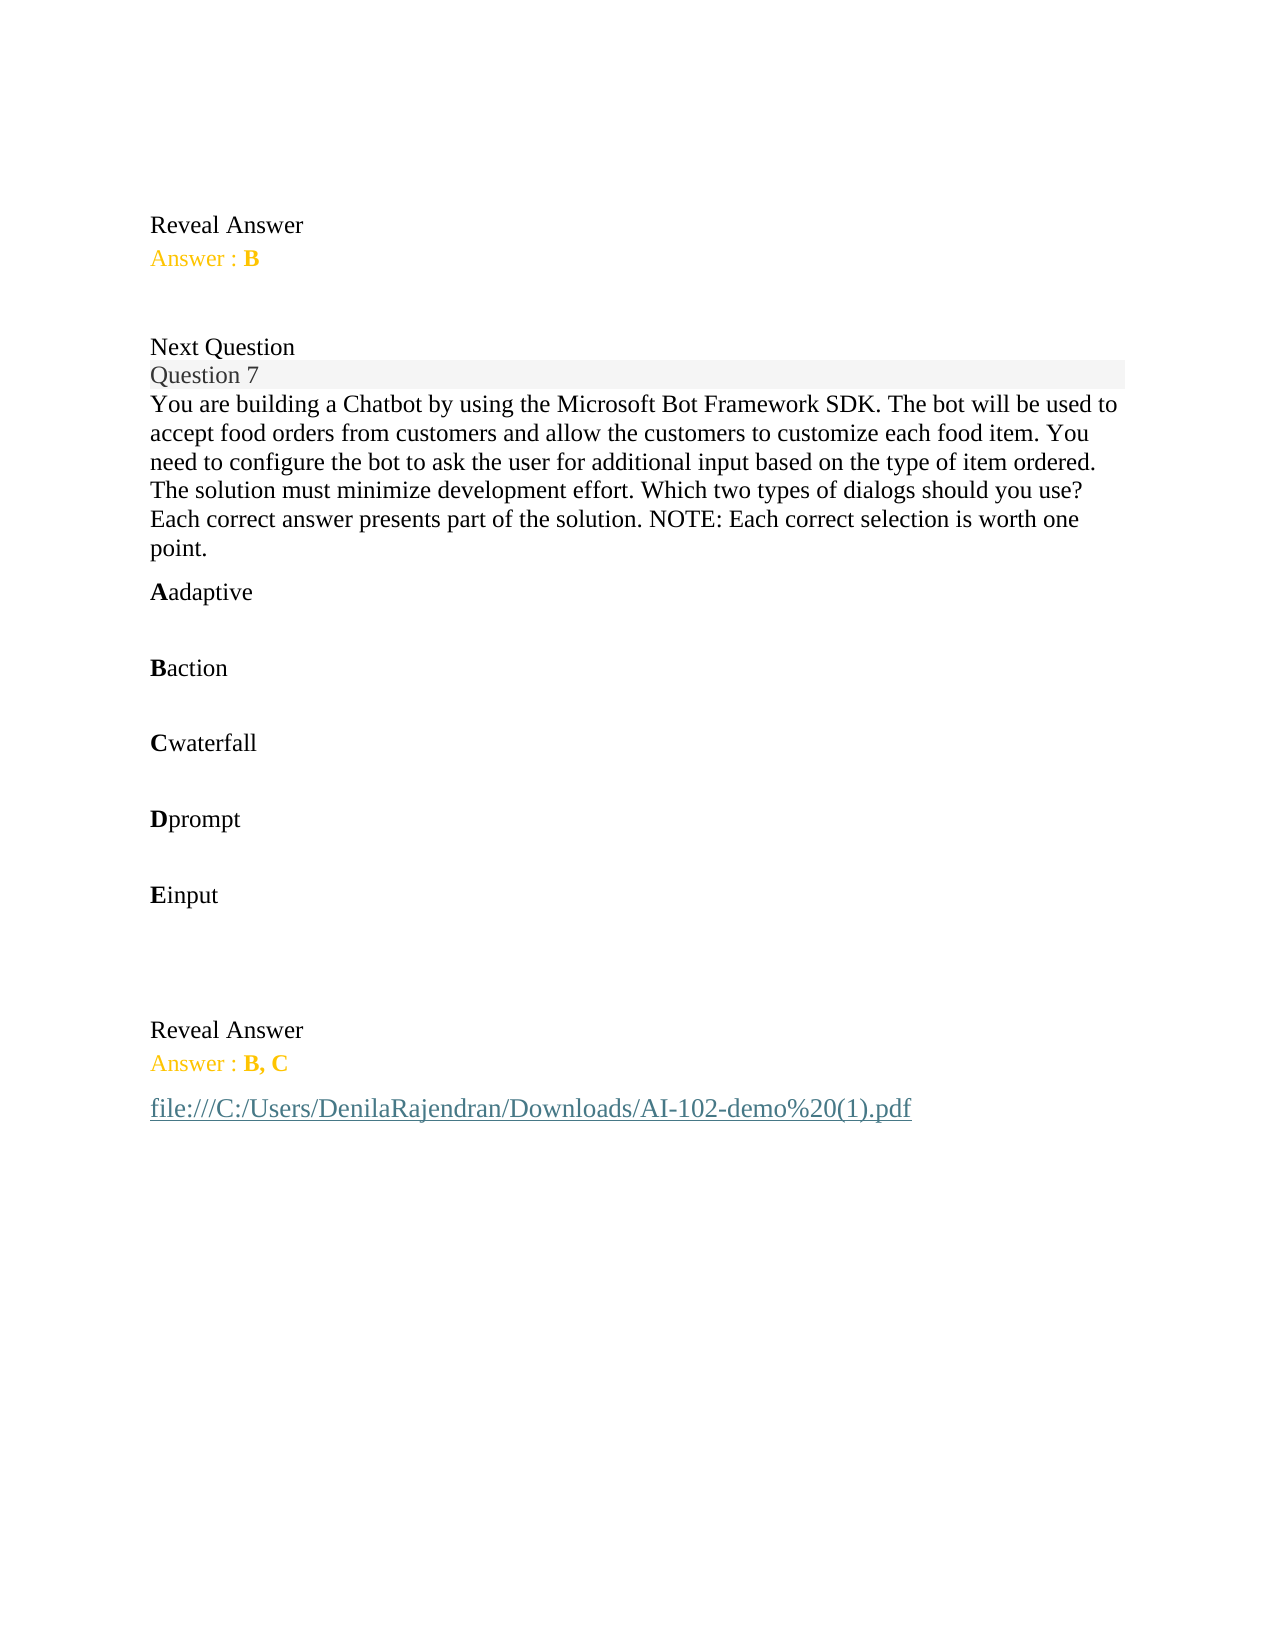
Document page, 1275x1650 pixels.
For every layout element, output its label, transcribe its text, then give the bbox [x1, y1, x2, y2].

text Aadaptive [150, 577, 1125, 637]
text Dprompt [150, 804, 1125, 864]
text Cwaterfall [150, 728, 1125, 788]
text Reveal Answer [150, 1015, 1125, 1044]
text Reveal Answer [150, 210, 1125, 239]
text You are building a Chatbot by using the Microsoft Bot Framework SDK. The bot will be used to accept food orders from customers and allow the customers to customize each food item. You need to configure the bot to ask the user for additional input based on the type of item ordered. The solution must minimize development effort. Which two types of dialogs should you use? Each correct answer presents part of the solution. NOTE: Each correct selection is worth one point. [150, 389, 1125, 562]
text Answer : B, C [150, 1044, 1125, 1077]
text Question 7 [150, 360, 1125, 389]
text Answer : B [150, 239, 1125, 272]
text Baction [150, 653, 1125, 713]
text file:///C:/Users/DenilaRajendran/Downloads/AI-102-demo%20(1).pdf [150, 1092, 1125, 1124]
text Einput [150, 880, 1125, 940]
text Next Question [150, 332, 1125, 360]
